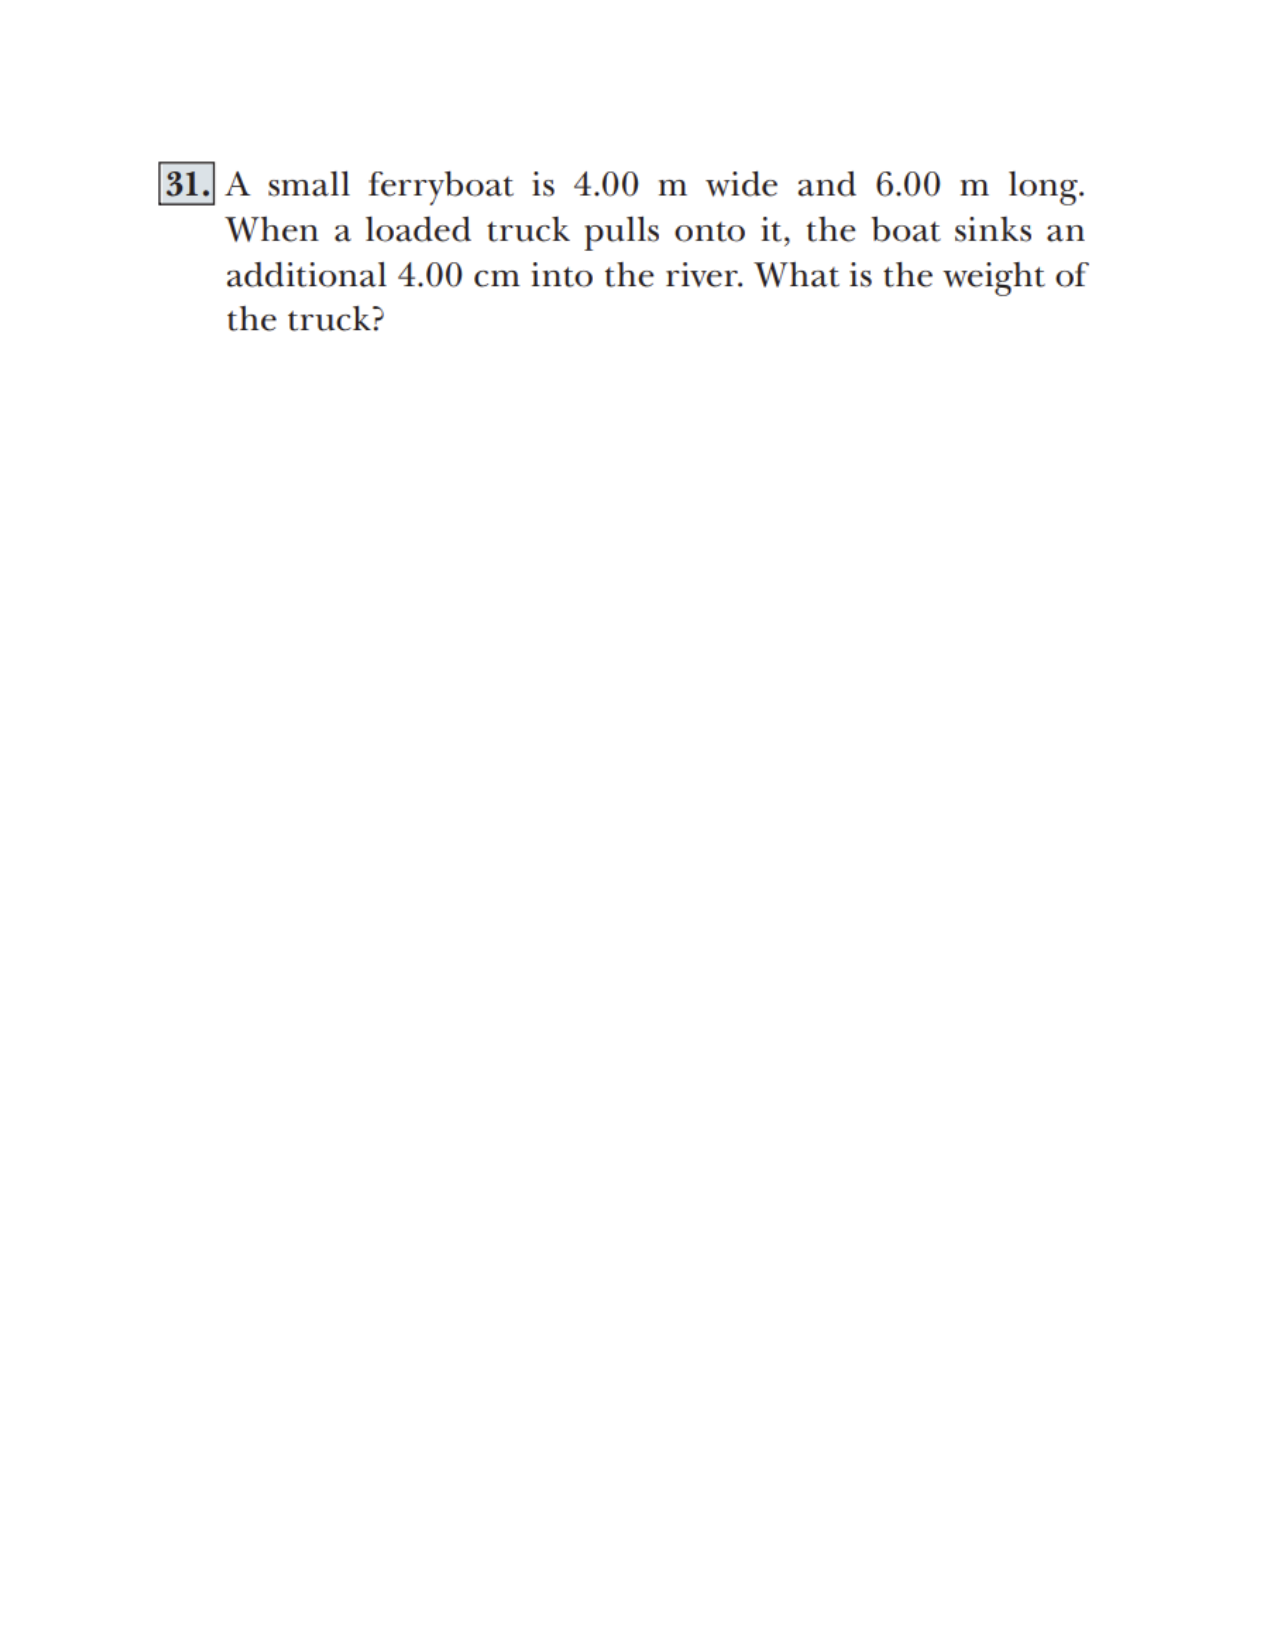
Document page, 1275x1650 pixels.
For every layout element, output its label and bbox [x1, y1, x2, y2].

picture [150, 150, 1125, 346]
